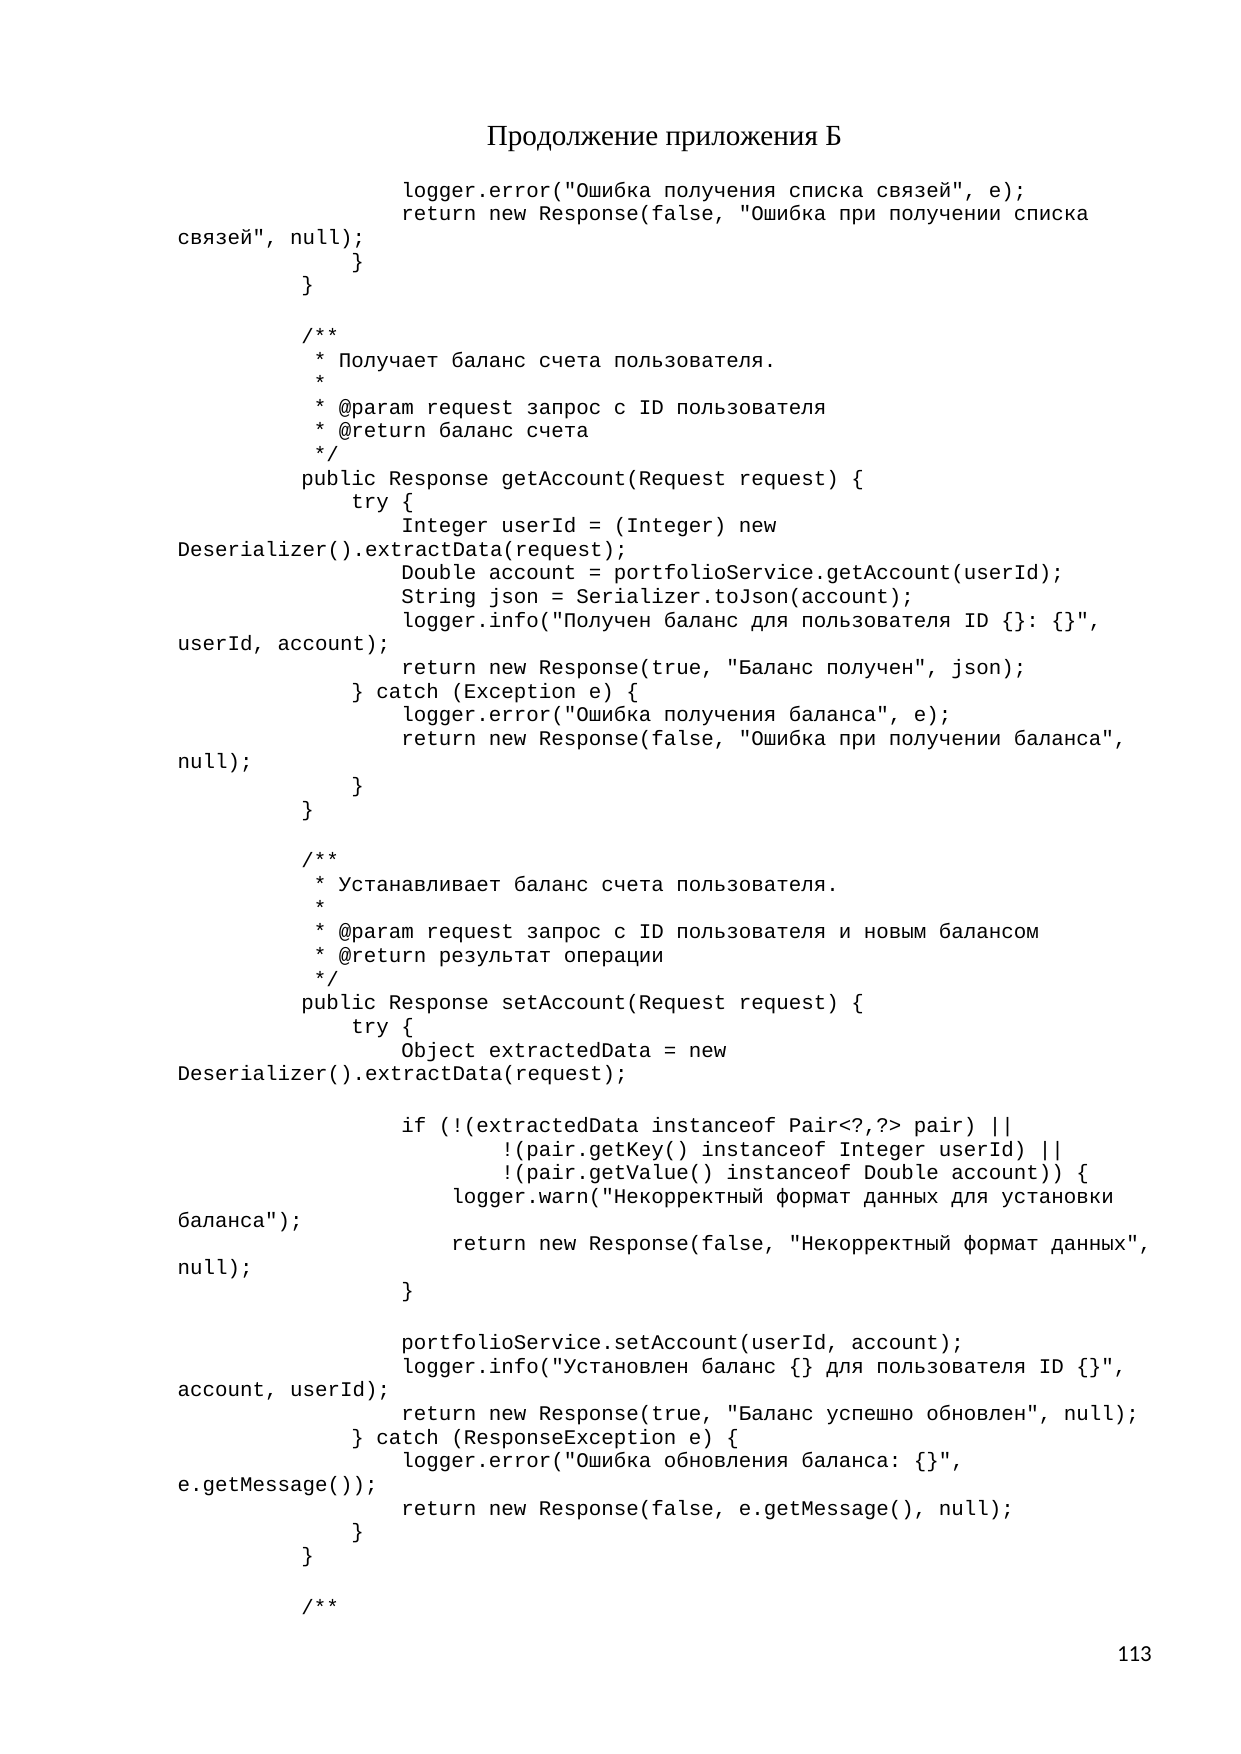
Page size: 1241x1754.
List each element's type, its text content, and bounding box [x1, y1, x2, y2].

text * Устанавливает баланс счета пользователя. [177, 874, 1152, 898]
text * @return результат операции [177, 945, 1152, 969]
text return new Response(false, "Ошибка при получении списка связей", null); [177, 203, 1152, 251]
text public Response getAccount(Request request) { [177, 468, 1152, 491]
text * @param request запрос с ID пользователя [177, 397, 1152, 421]
text logger.info("Получен баланс для пользователя ID {}: {}", userId, account); [177, 610, 1152, 657]
text portfolioService.setAccount(userId, account); [177, 1332, 1152, 1356]
text /** [177, 1597, 1152, 1620]
text } [177, 1281, 1152, 1304]
text return new Response(false, e.getMessage(), null); [177, 1498, 1152, 1521]
text } [177, 775, 1152, 799]
text return new Response(false, "Ошибка при получении баланса", null); [177, 728, 1152, 775]
text Продолжение приложения Б [177, 118, 1152, 152]
text logger.error("Ошибка получения баланса", e); [177, 704, 1152, 728]
text !(pair.getValue() instanceof Double account)) { [177, 1162, 1152, 1186]
text return new Response(true, "Баланс получен", json); [177, 657, 1152, 681]
text } catch (Exception e) { [177, 681, 1152, 704]
text try { [177, 491, 1152, 515]
text logger.info("Установлен баланс {} для пользователя ID {}", account, userId); [177, 1356, 1152, 1403]
text logger.warn("Некорректный формат данных для установки баланса"); [177, 1186, 1152, 1233]
text Object extractedData = new Deserializer().extractData(request); [177, 1040, 1152, 1087]
text } [177, 1521, 1152, 1545]
text * @return баланс счета [177, 421, 1152, 444]
text * [177, 898, 1152, 921]
text public Response setAccount(Request request) { [177, 992, 1152, 1016]
text * [177, 373, 1152, 397]
text /** [177, 851, 1152, 874]
text * Получает баланс счета пользователя. [177, 349, 1152, 373]
text logger.error("Ошибка получения списка связей", e); [177, 180, 1152, 203]
text Double account = portfolioService.getAccount(userId); [177, 562, 1152, 586]
text return new Response(false, "Некорректный формат данных", null); [177, 1233, 1152, 1281]
text logger.error("Ошибка обновления баланса: {}", e.getMessage()); [177, 1450, 1152, 1498]
text } catch (ResponseException e) { [177, 1427, 1152, 1450]
text } [177, 1545, 1152, 1569]
text } [177, 799, 1152, 822]
text */ [177, 444, 1152, 468]
text String json = Serializer.toJson(account); [177, 586, 1152, 610]
text try { [177, 1016, 1152, 1040]
text return new Response(true, "Баланс успешно обновлен", null); [177, 1403, 1152, 1427]
text /** [177, 326, 1152, 349]
text } [177, 274, 1152, 298]
text !(pair.getKey() instanceof Integer userId) || [177, 1139, 1152, 1162]
text } [177, 251, 1152, 274]
text * @param request запрос с ID пользователя и новым балансом [177, 921, 1152, 945]
text Integer userId = (Integer) new Deserializer().extractData(request); [177, 515, 1152, 562]
text */ [177, 969, 1152, 992]
text if (!(extractedData instanceof Pair<?,?> pair) || [177, 1115, 1152, 1139]
